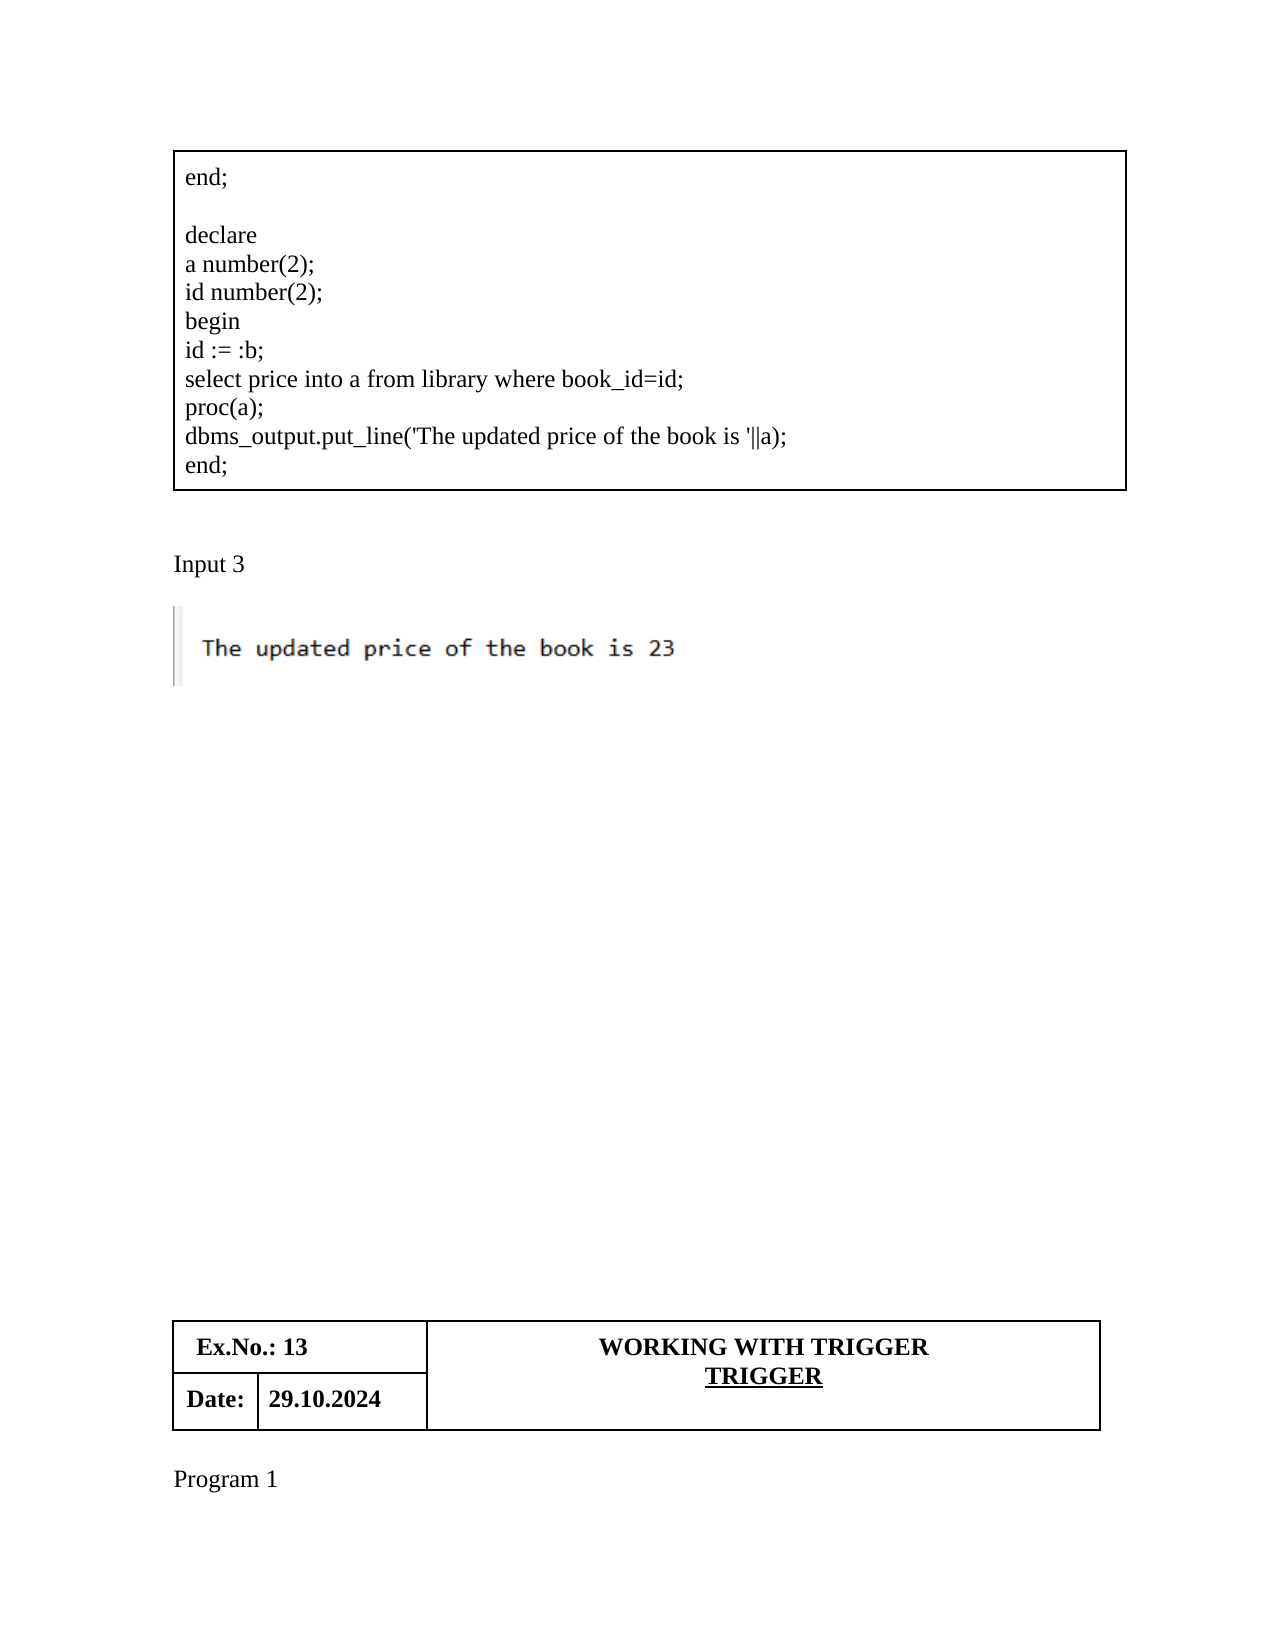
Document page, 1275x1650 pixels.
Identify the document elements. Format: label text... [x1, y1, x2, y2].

text Program 1 [173, 1464, 1125, 1493]
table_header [175, 152, 1125, 489]
picture [173, 606, 797, 686]
table_header WORKING WITH TRIGGER TRIGGER [428, 1322, 1099, 1429]
table_cell Date: [174, 1374, 257, 1429]
table_cell 29.10.2024 [259, 1374, 426, 1429]
table_header Ex.No.: 13 [174, 1322, 426, 1372]
text Input 3 [173, 549, 1125, 577]
